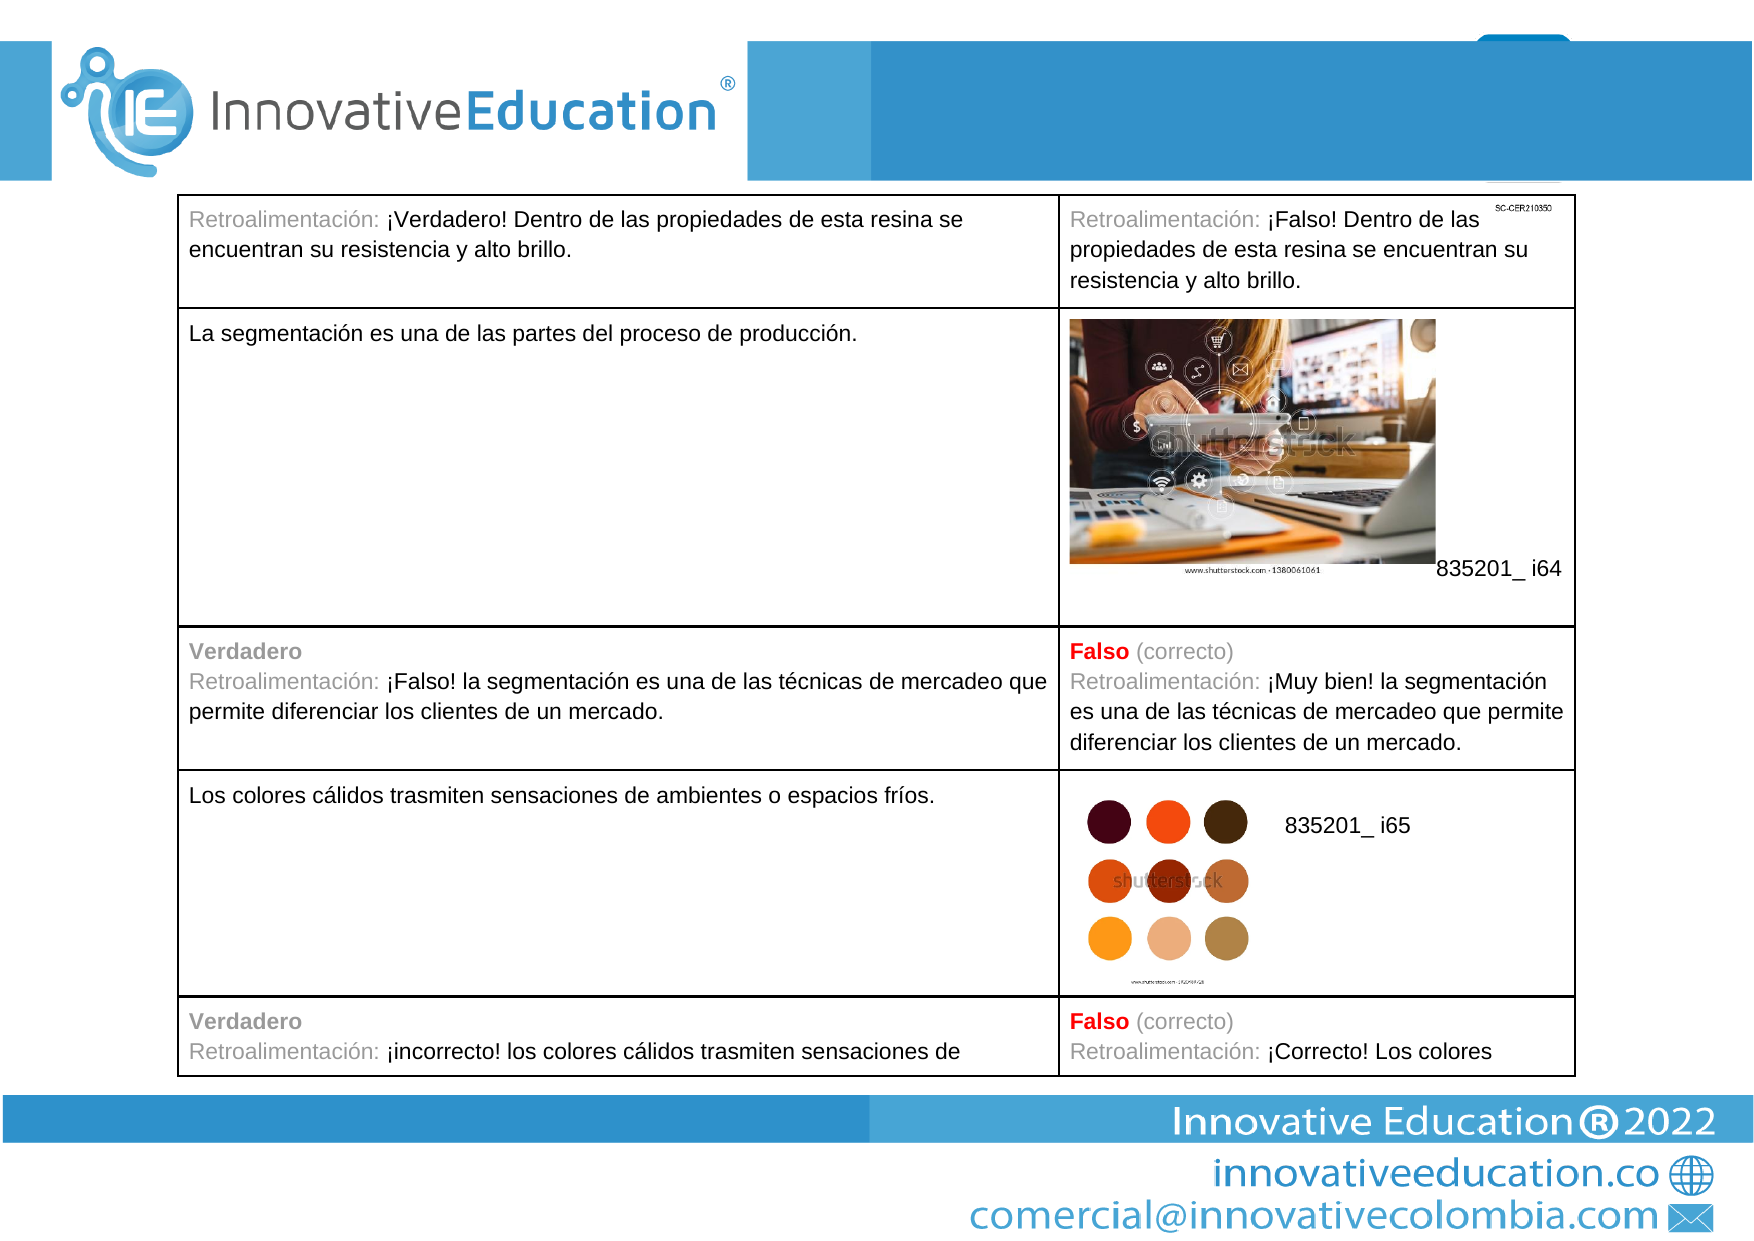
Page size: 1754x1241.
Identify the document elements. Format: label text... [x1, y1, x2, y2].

table_cell Falso (correcto) Retroalimentación: ¡Muy bien! la segmentación es una de las técnicas de mercadeo que permite diferenciar los clientes de un mercado. [1060, 628, 1574, 769]
table_cell La segmentación es una de las partes del proceso de producción. [179, 309, 1058, 625]
picture [2, 1093, 1754, 1239]
table_cell Falso Retroalimentación: ¡Falso! Dentro de las propiedades de esta resina se encuentran su resistencia y alto brillo. [1060, 196, 1574, 307]
table_cell Los colores cálidos trasmiten sensaciones de ambientes o espacios fríos. [179, 771, 1058, 995]
table_cell 835201_ i64 [1060, 309, 1574, 625]
table_cell 835201_ i65 [1060, 771, 1574, 995]
table_cell Verdadero Retroalimentación: ¡Falso! la segmentación es una de las técnicas de mercadeo que permite diferenciar los clientes de un mercado. [179, 628, 1058, 769]
table_cell Verdadero (correcto) Retroalimentación: ¡Verdadero! Dentro de las propiedades de esta resina se encuentran su resistencia y alto brillo. [179, 196, 1058, 307]
picture [1069, 319, 1436, 576]
table_cell Verdadero Retroalimentación: ¡incorrecto! los colores cálidos trasmiten sensaciones de ambientes cálidos a las personas. [179, 998, 1058, 1075]
picture [1069, 781, 1266, 985]
table_cell Falso (correcto) Retroalimentación: ¡Correcto! Los colores cálidos trasmiten sensaciones de ambientes cálidos a las personas. [1060, 998, 1574, 1075]
picture [0, 28, 1752, 194]
